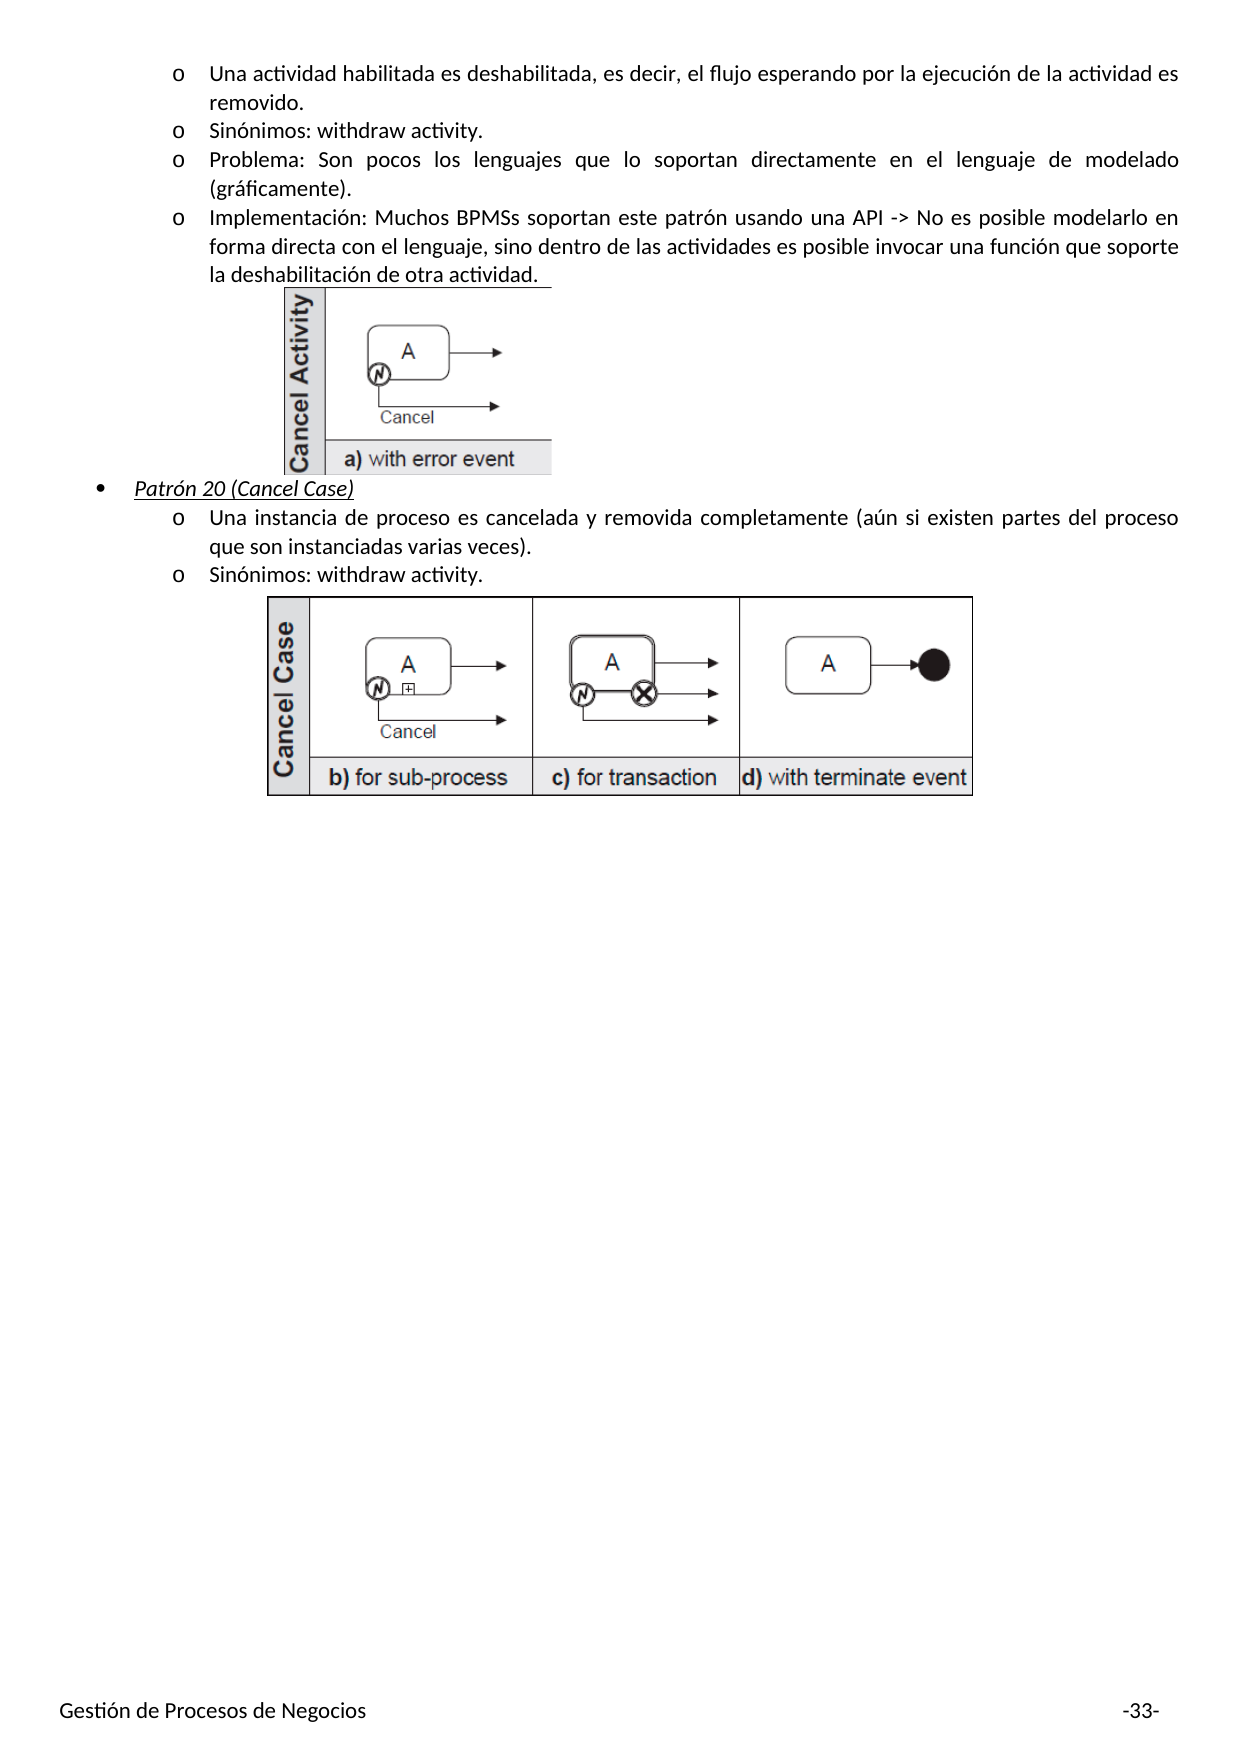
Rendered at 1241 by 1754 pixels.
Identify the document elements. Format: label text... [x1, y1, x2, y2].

list Patrón 20 (Cancel Case) [97, 474, 1181, 503]
list Una actividad habilitada es deshabilitada, es decir, el flujo esperando por la ejecución de la actividad es removido. [172, 59, 1181, 116]
list Problema: Son pocos los lenguajes que lo soportan directamente en el lenguaje de modelado (gráficamente). [172, 145, 1181, 203]
list Implementación: Muchos BPMSs soportan este patrón usando una API -> No es posible modelarlo en forma directa con el lenguaje, sino dentro de las actividades es posible invocar una función que soporte la deshabilitación de otra actividad. [172, 203, 1181, 288]
picture [266, 595, 974, 796]
list Sinónimos: withdraw activity. [172, 116, 1181, 145]
list Sinónimos: withdraw activity. [172, 560, 1181, 589]
list Una instancia de proceso es cancelada y removida completamente (aún si existen partes del proceso que son instanciadas varias veces). [172, 503, 1181, 560]
